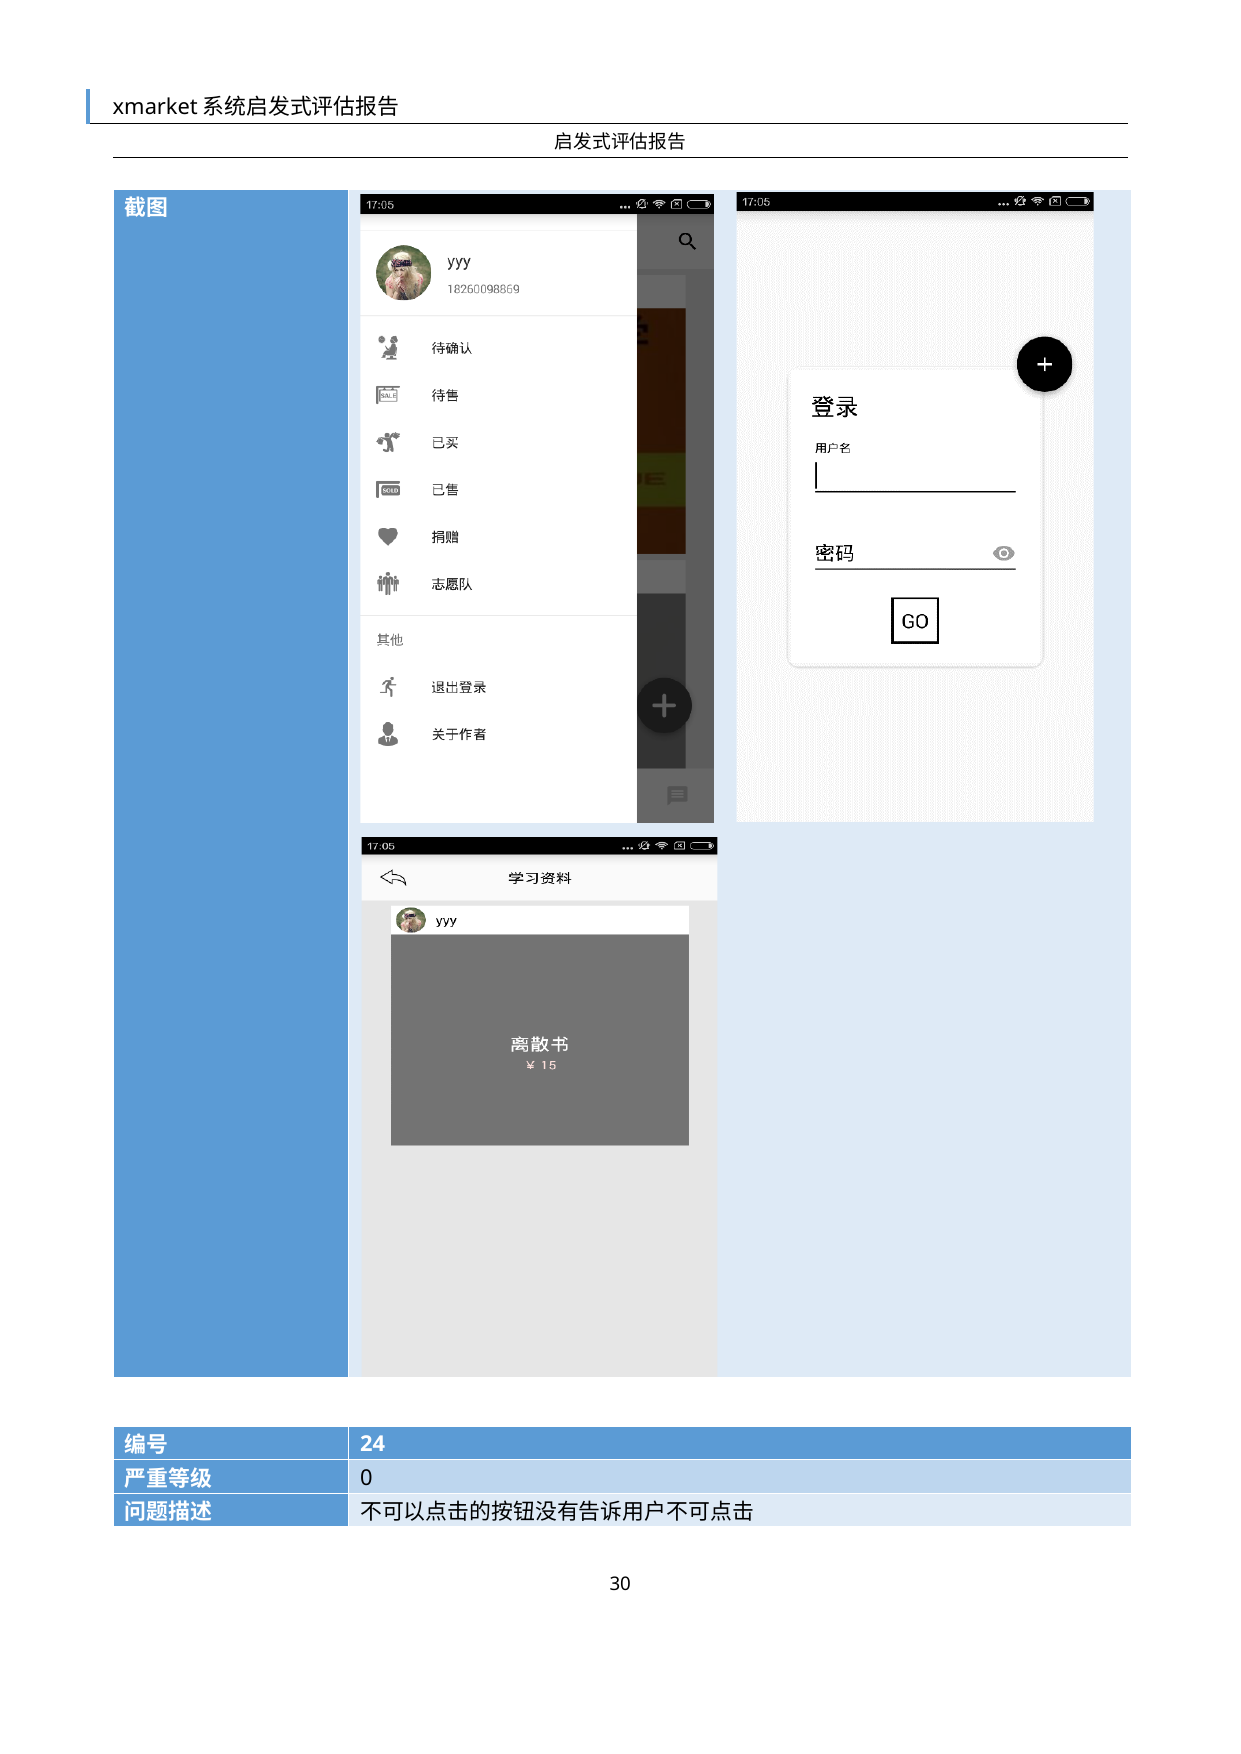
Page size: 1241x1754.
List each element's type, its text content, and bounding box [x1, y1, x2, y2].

picture [360, 194, 714, 823]
table_cell 严重等级 [114, 1460, 348, 1493]
table_header 编号 [114, 1427, 348, 1459]
table_cell 0 [349, 1460, 1131, 1493]
picture [361, 837, 718, 1377]
table_cell [349, 190, 1131, 1377]
picture [736, 192, 1094, 822]
table_cell 截图 [114, 190, 348, 1377]
table_cell 不可以点击的按钮没有告诉用户不可点击 [349, 1494, 1131, 1526]
table_header 24 [349, 1427, 1131, 1459]
table_cell 问题描述 [114, 1494, 348, 1526]
